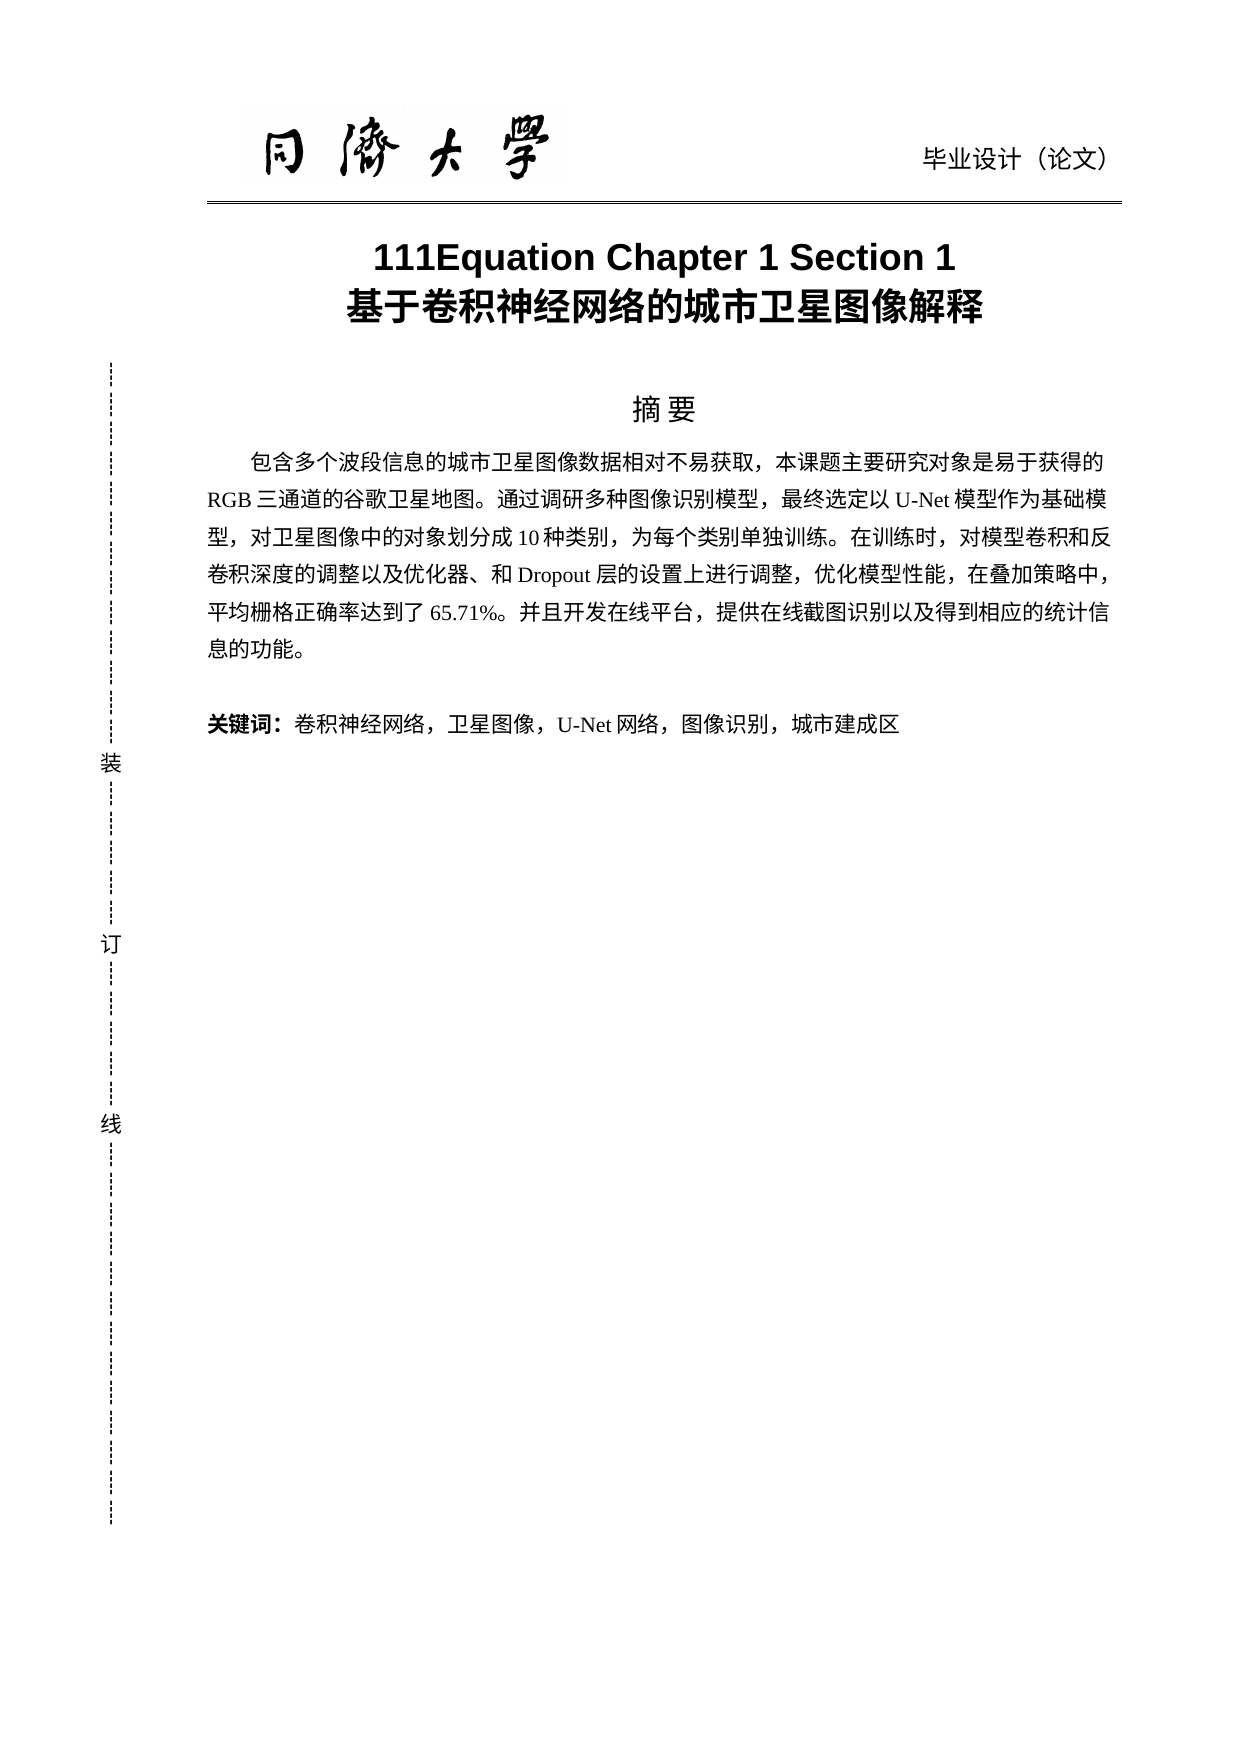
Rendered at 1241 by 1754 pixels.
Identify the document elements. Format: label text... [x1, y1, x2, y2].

text 摘 要 [207, 390, 1122, 428]
text 关键词：卷积神经网络，卫星图像，U-Net网络，图像识别，城市建成区 [207, 703, 1122, 740]
text 基于卷积神经网络的城市卫星图像解释 [207, 290, 1122, 328]
picture [244, 106, 567, 185]
text 包含多个波段信息的城市卫星图像数据相对不易获取，本课题主要研究对象是易于获得的RGB三通道的谷歌卫星地图。通过调研多种图像识别模型，最终选定以U-Net模型作为基础模型，对卫星图像中的对象划分成10种类别，为每个类别单独训练。在训练时，对模型卷积和反卷积深度的调整以及优化器、和Dropout 层的设置上进行调整，优化模型性能，在叠加策略中，平均栅格正确率达到了65.71%。并且开发在线平台，提供在线截图识别以及得到相应的统计信息的功能。 [207, 440, 1122, 665]
